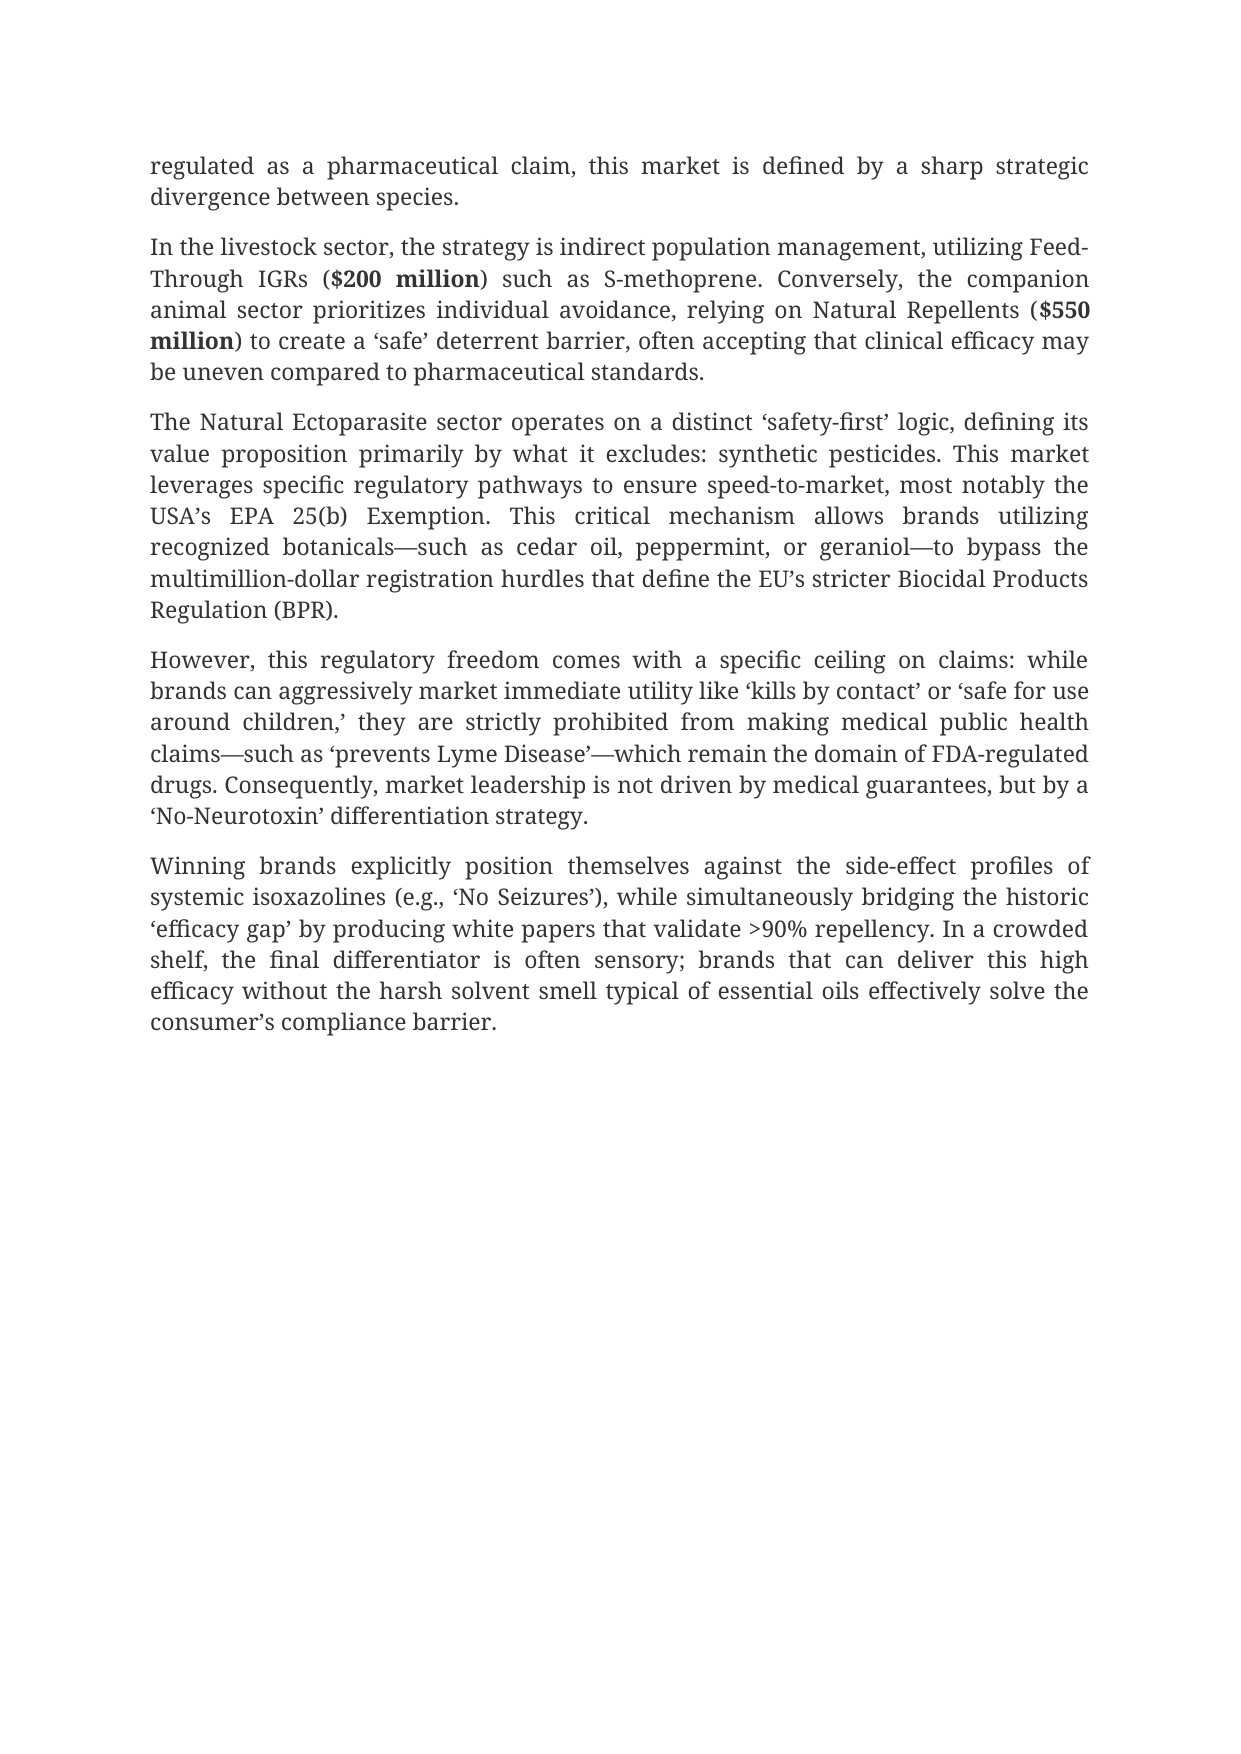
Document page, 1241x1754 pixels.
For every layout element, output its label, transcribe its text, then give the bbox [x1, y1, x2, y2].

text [150, 150, 1090, 212]
text However, this regulatory freedom comes with a specific ceiling on claims: while brands can aggressively market immediate utility like ‘kills by contact’ or ‘safe for use around children,’ they are strictly prohibited from making medical public health claims—such as ‘prevents Lyme Disease’—which remain the domain of FDA-regulated drugs. Consequently, market leadership is not driven by medical guarantees, but by a ‘No-Neurotoxin’ differentiation strategy. [150, 644, 1090, 831]
text Winning brands explicitly position themselves against the side-effect profiles of systemic isoxazolines (e.g., ‘No Seizures’), while simultaneously bridging the historic ‘efficacy gap’ by producing white papers that validate >90% repellency. In a crowded shelf, the final differentiator is often sensory; brands that can deliver this high efficacy without the harsh solvent smell typical of essential oils effectively solve the consumer’s compliance barrier. [150, 850, 1090, 1037]
text In the livestock sector, the strategy is indirect population management, utilizing Feed-Through IGRs ($200 million) such as S-methoprene. Conversely, the companion animal sector prioritizes individual avoidance, relying on Natural Repellents ($550 million) to create a ‘safe’ deterrent barrier, often accepting that clinical efficacy may be uneven compared to pharmaceutical standards. [150, 231, 1090, 387]
text The Natural Ectoparasite sector operates on a distinct ‘safety-first’ logic, defining its value proposition primarily by what it excludes: synthetic pesticides. This market leverages specific regulatory pathways to ensure speed-to-market, most notably the USA’s EPA 25(b) Exemption. This critical mechanism allows brands utilizing recognized botanicals—such as cedar oil, peppermint, or geraniol—to bypass the multimillion-dollar registration hurdles that define the EU’s stricter Biocidal Products Regulation (BPR). [150, 406, 1090, 625]
